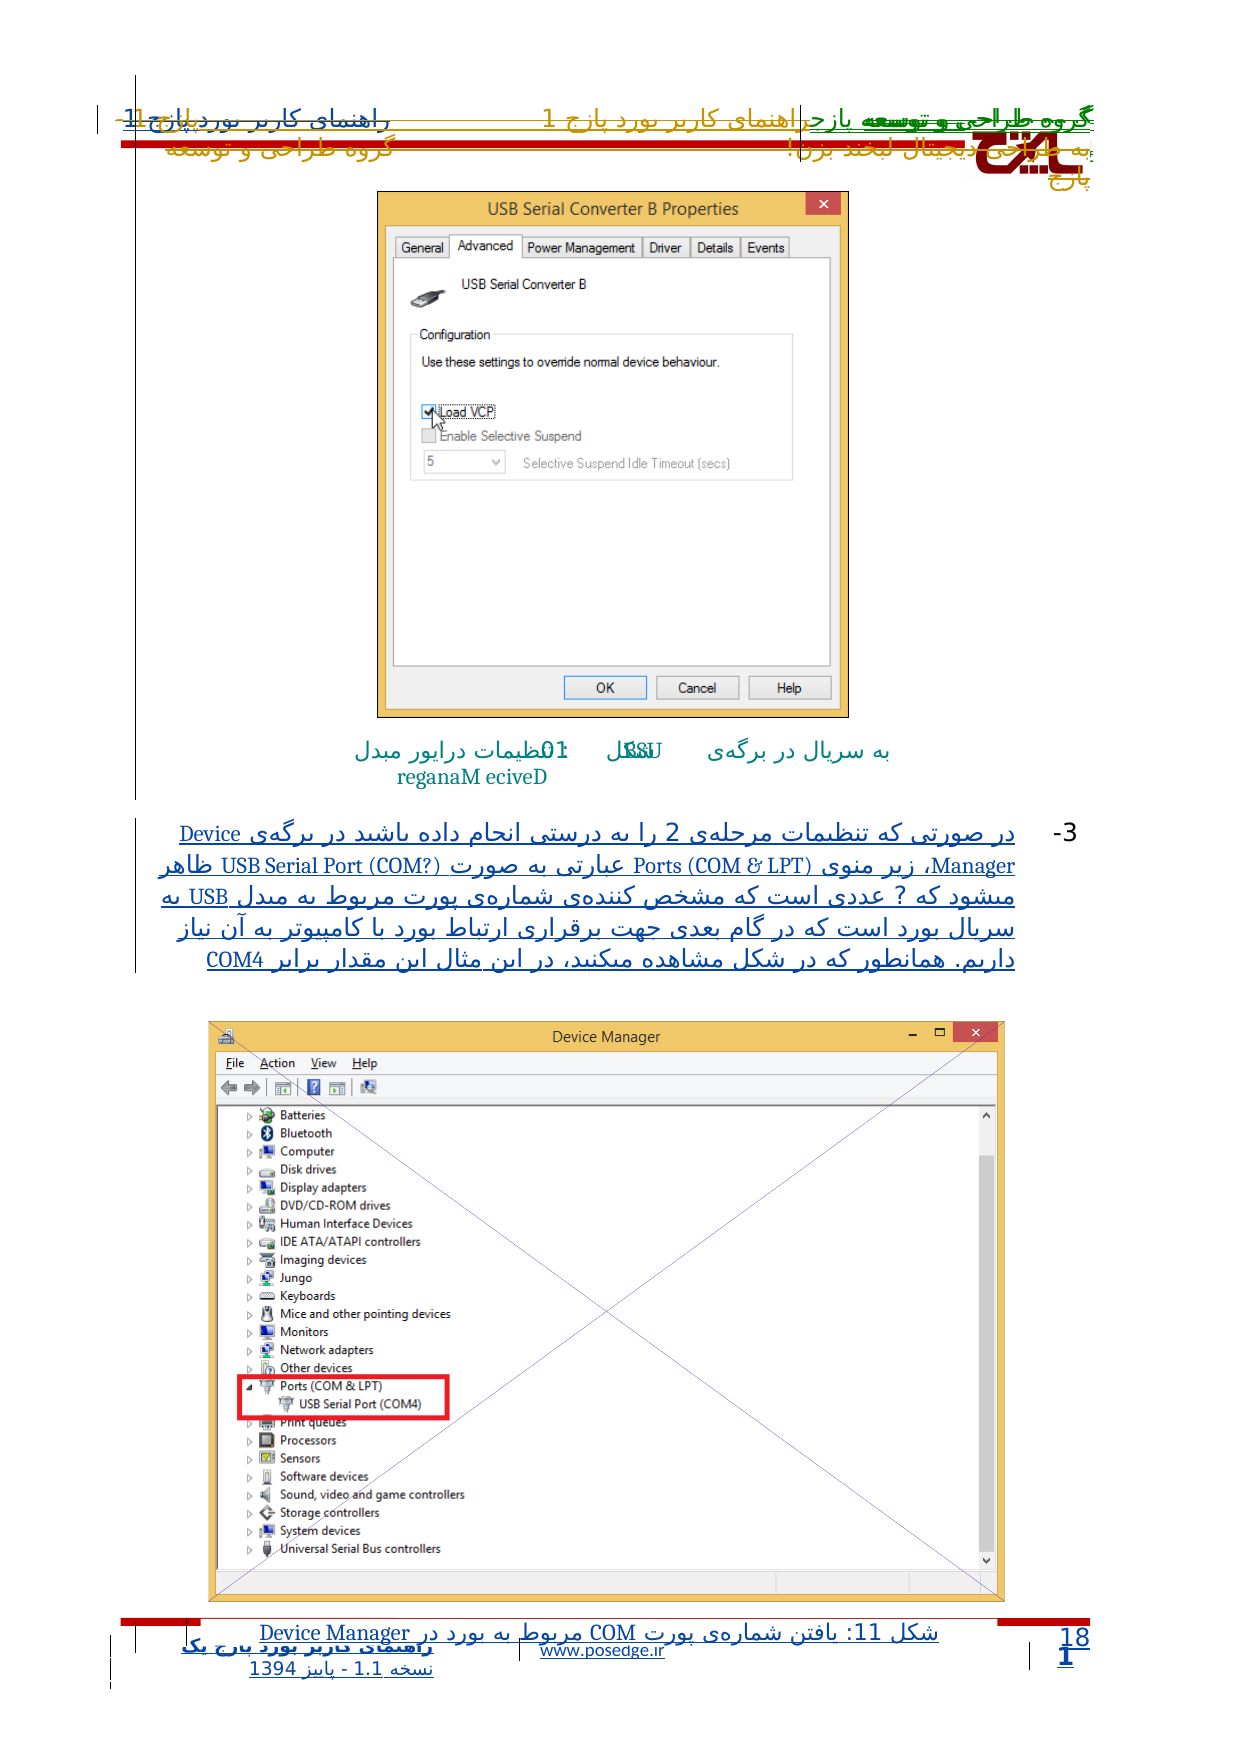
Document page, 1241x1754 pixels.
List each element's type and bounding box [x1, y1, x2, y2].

picture [208, 1023, 605, 1600]
picture [378, 192, 848, 717]
picture [964, 123, 1091, 182]
picture [210, 1021, 1003, 1310]
picture [989, 151, 999, 157]
picture [969, 123, 1005, 129]
picture [1061, 123, 1072, 129]
picture [1006, 123, 1059, 129]
picture [209, 1312, 1004, 1602]
picture [608, 1023, 1005, 1600]
